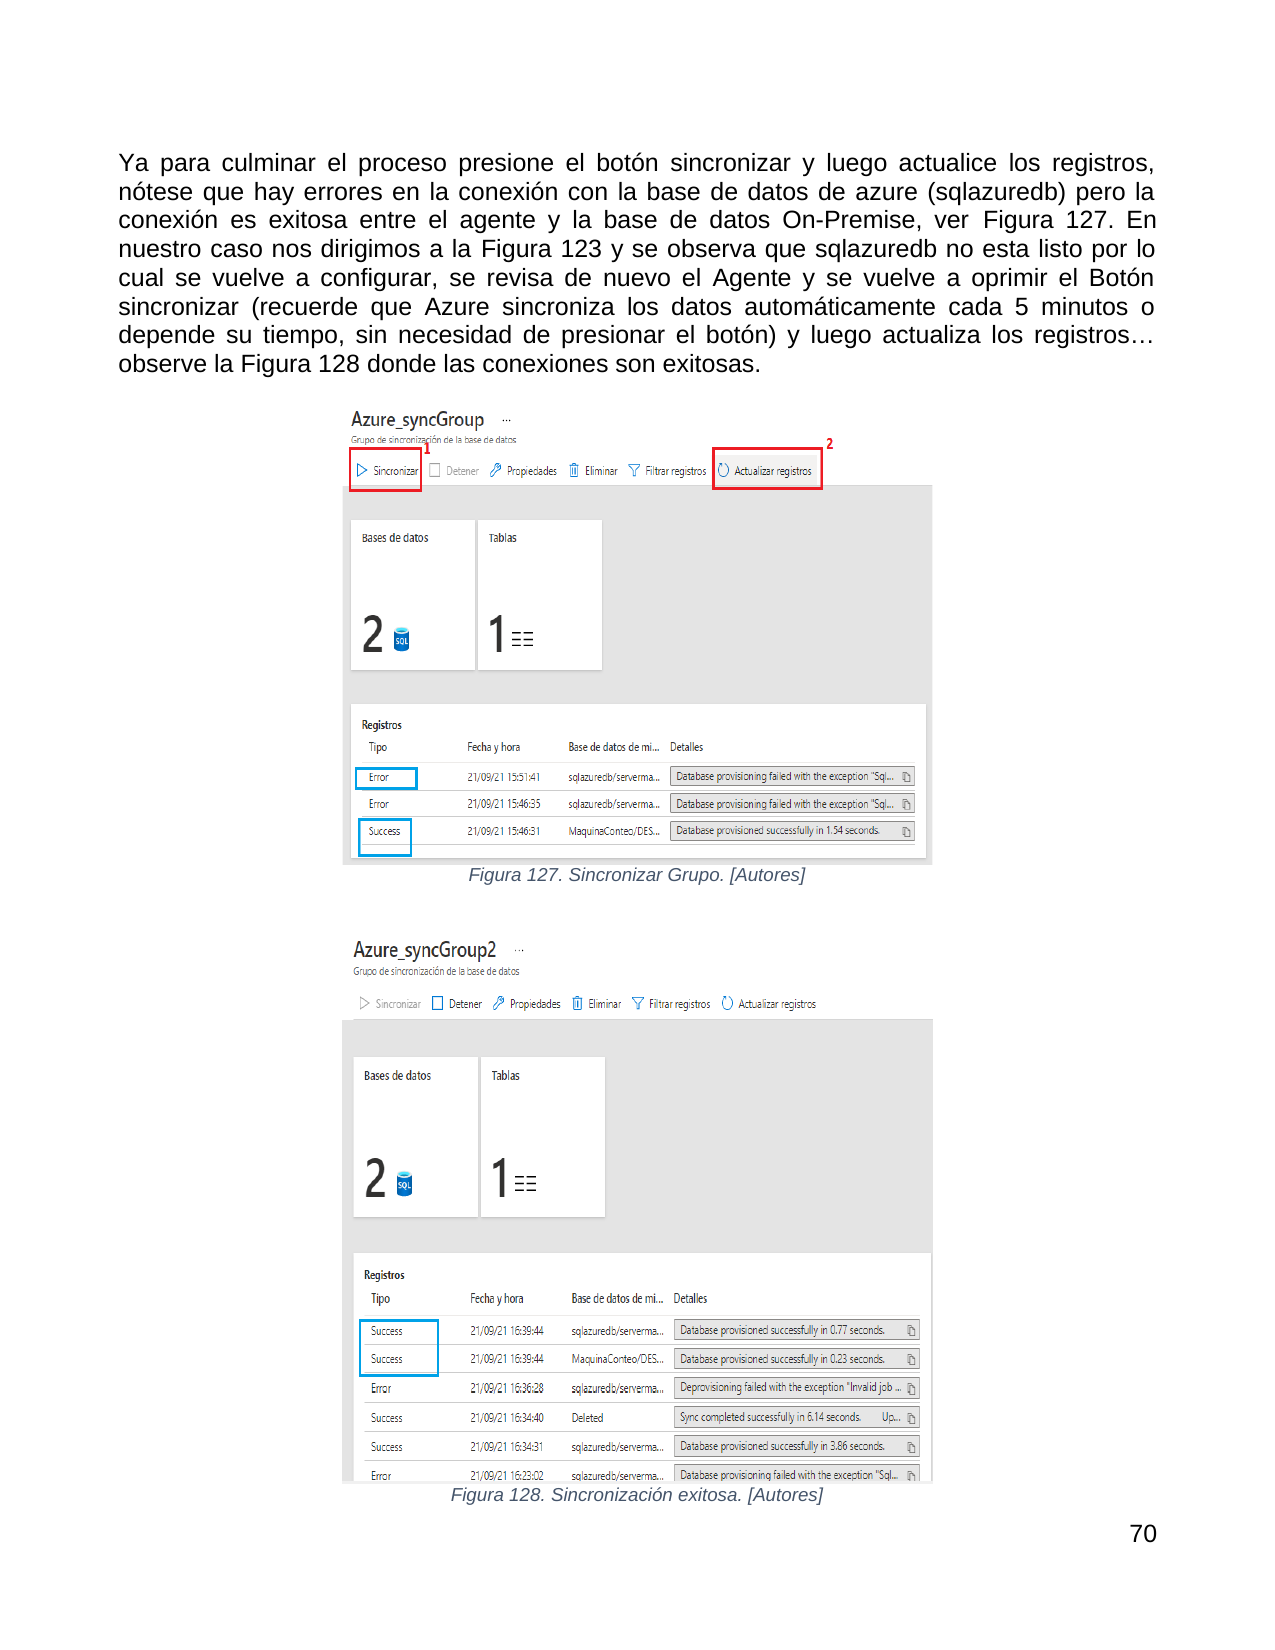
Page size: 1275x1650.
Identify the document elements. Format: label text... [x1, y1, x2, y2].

picture [342, 406, 933, 865]
picture [342, 935, 933, 1484]
text Ya para culminar el proceso presione el botón sincronizar y luego actualice los registros, nótese que hay errores en la conexión con la base de datos de azure (sqlazuredb) pero la conexión es exitosa entre el agente y la base de datos On-Premise, ver Figura 127. En nuestro caso nos dirigimos a la Figura 123 y se observa que sqlazuredb no esta listo por lo cual se vuelve a configurar, se revisa de nuevo el Agente y se vuelve a oprimir el Botón sincronizar (recuerde que Azure sincroniza los datos automáticamente cada 5 minutos o depende su tiempo, sin necesidad de presionar el botón) y luego actualiza los registros…observe la Figura 128 donde las conexiones son exitosas. [118, 148, 1157, 378]
